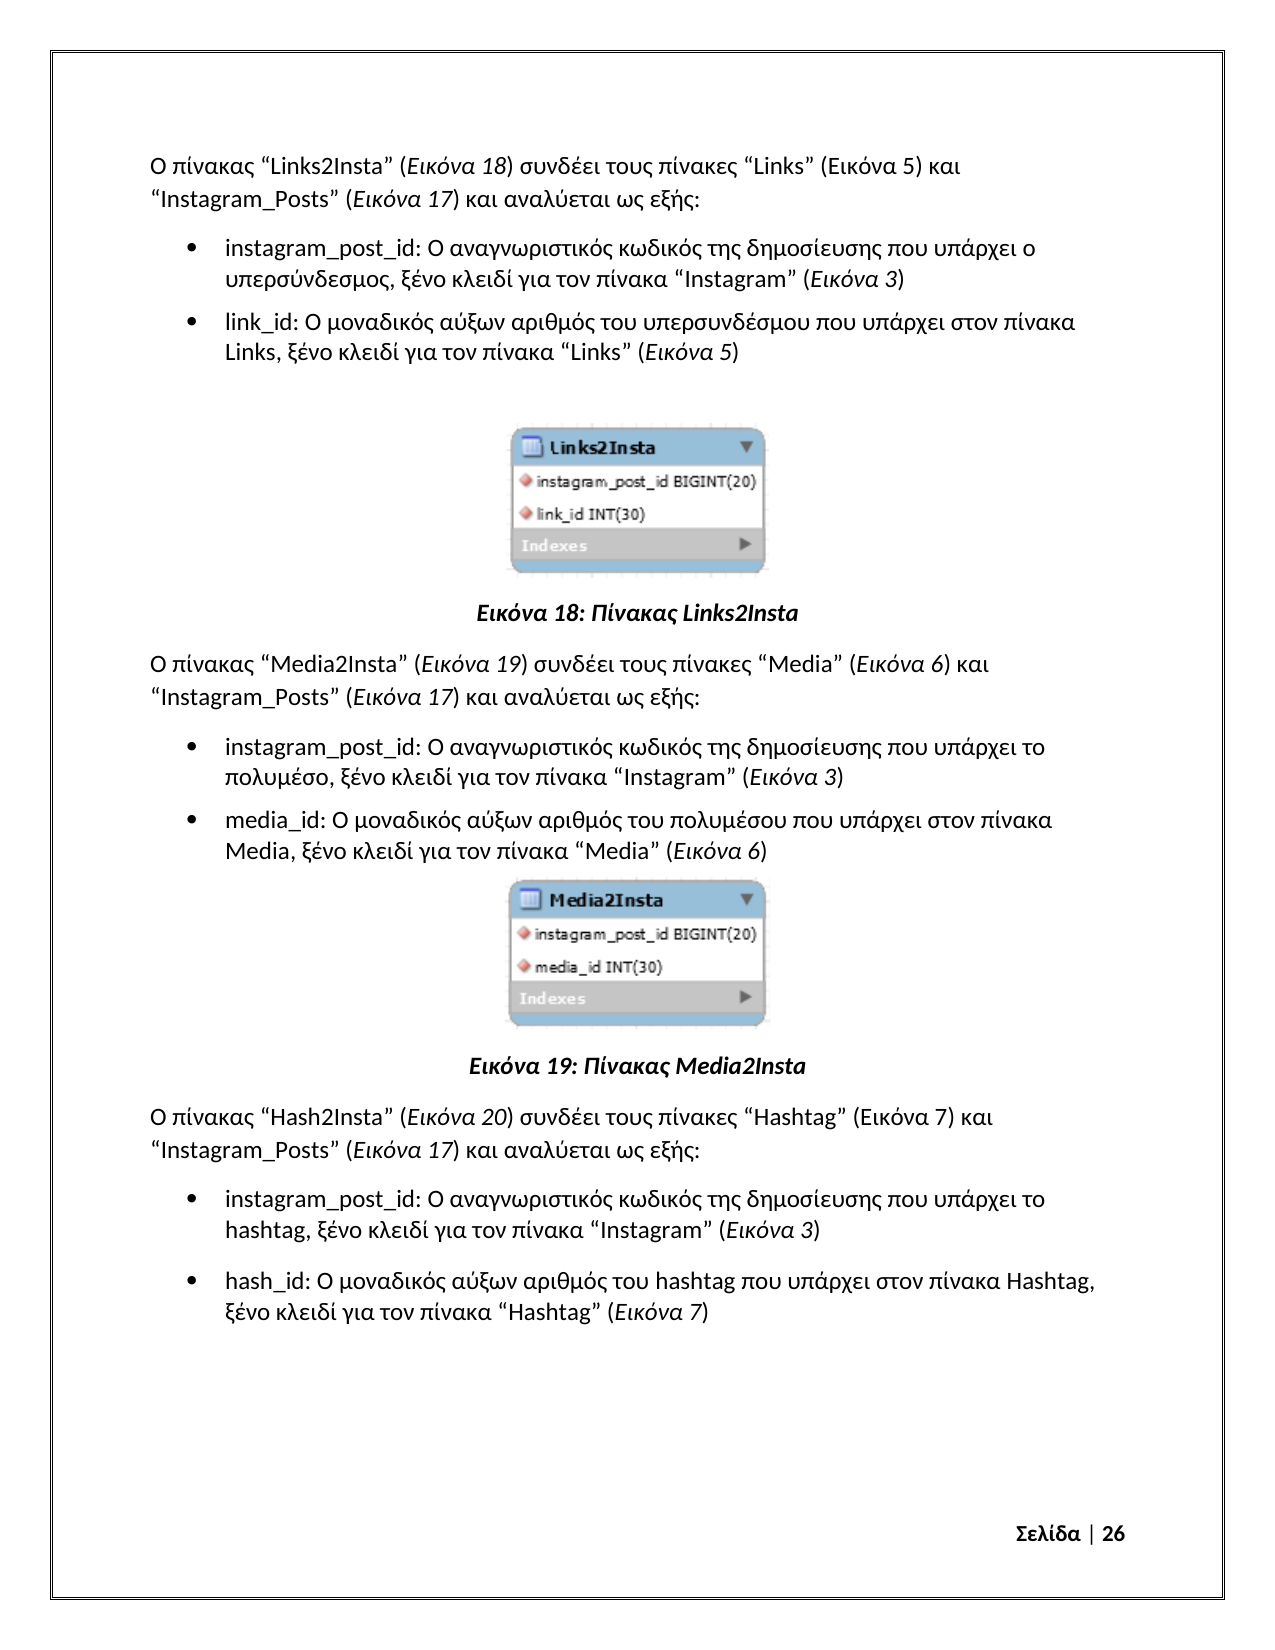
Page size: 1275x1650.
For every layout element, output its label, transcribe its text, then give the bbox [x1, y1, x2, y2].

text Ο πίνακας “Media2Insta” (Εικόνα 19) συνδέει τους πίνακες “Media” (Εικόνα 6) και “Instagram_Posts” (Εικόνα 17) και αναλύεται ως εξής: [150, 648, 1125, 712]
list hash_id: Ο μοναδικός αύξων αριθμός του hashtag που υπάρχει στον πίνακα Hashtag, ξένο κλειδί για τον πίνακα “Hashtag” (Εικόνα 7) [187, 1266, 1125, 1327]
text Εικόνα 18: Πίνακας Links2Insta [150, 597, 1125, 627]
picture [506, 423, 769, 578]
list media_id: Ο μοναδικός αύξων αριθμός του πολυμέσου που υπάρχει στον πίνακα Media, ξένο κλειδί για τον πίνακα “Media” (Εικόνα 6) [187, 804, 1125, 865]
list link_id: Ο μοναδικός αύξων αριθμός του υπερσυνδέσμου που υπάρχει στον πίνακα Links, ξένο κλειδί για τον πίνακα “Links” (Εικόνα 5) [187, 306, 1125, 367]
list instagram_post_id: O αναγνωριστικός κωδικός της δημοσίευσης που υπάρχει το πολυμέσο, ξένο κλειδί για τον πίνακα “Instagram” (Εικόνα 3) [187, 731, 1125, 792]
text Εικόνα 19: Πίνακας Media2Insta [150, 1050, 1125, 1080]
list instagram_post_id: O αναγνωριστικός κωδικός της δημοσίευσης που υπάρχει το hashtag, ξένο κλειδί για τον πίνακα “Instagram” (Εικόνα 3) [187, 1184, 1125, 1245]
text Ο πίνακας “Links2Insta” (Εικόνα 18) συνδέει τους πίνακες “Links” (Εικόνα 5) και “Instagram_Posts” (Εικόνα 17) και αναλύεται ως εξής: [150, 150, 1125, 213]
list instagram_post_id: O αναγνωριστικός κωδικός της δημοσίευσης που υπάρχει ο υπερσύνδεσμος, ξένο κλειδί για τον πίνακα “Instagram” (Εικόνα 3) [187, 232, 1125, 293]
picture [504, 877, 771, 1031]
text Ο πίνακας “Hash2Insta” (Εικόνα 20) συνδέει τους πίνακες “Hashtag” (Εικόνα 7) και “Instagram_Posts” (Εικόνα 17) και αναλύεται ως εξής: [150, 1101, 1125, 1164]
